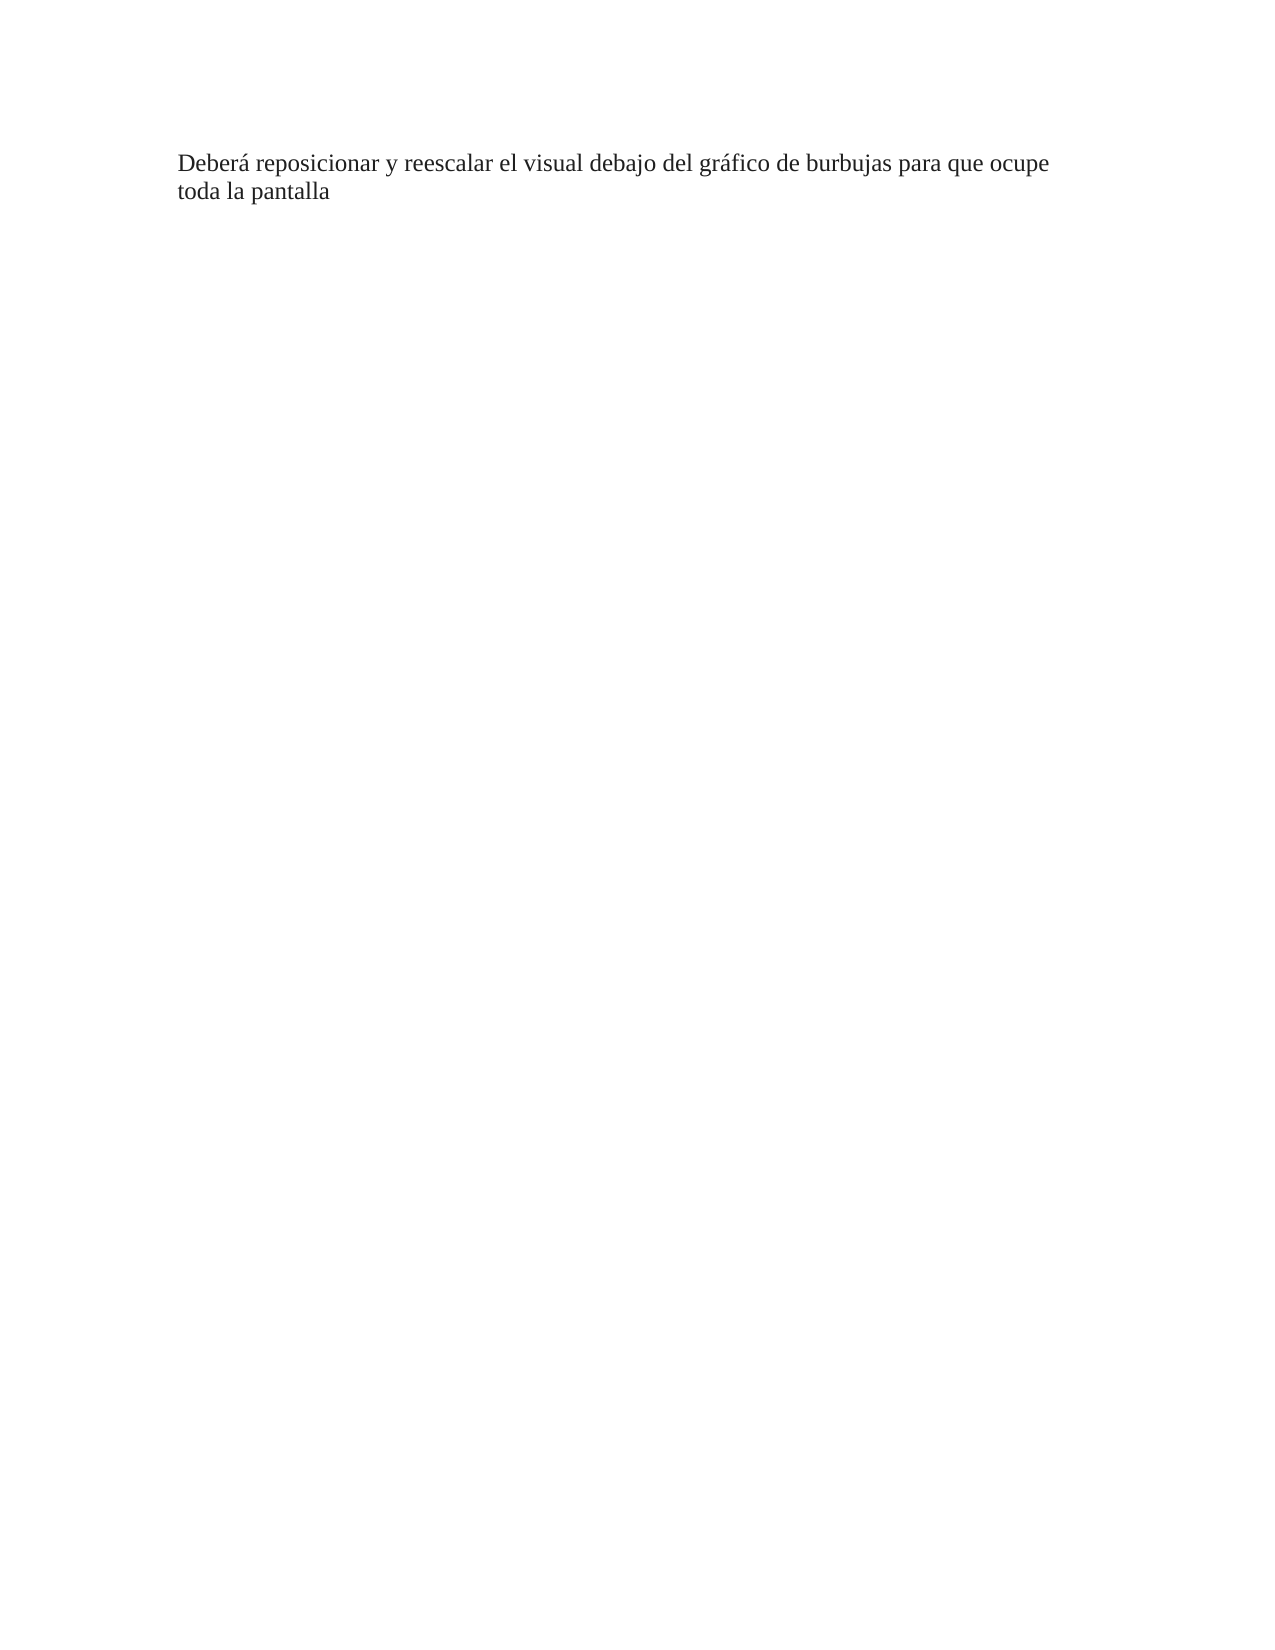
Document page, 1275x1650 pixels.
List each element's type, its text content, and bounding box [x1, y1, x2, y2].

text Deberá reposicionar y reescalar el visual debajo del gráfico de burbujas para que ocupe toda la pantalla [177, 148, 1098, 205]
